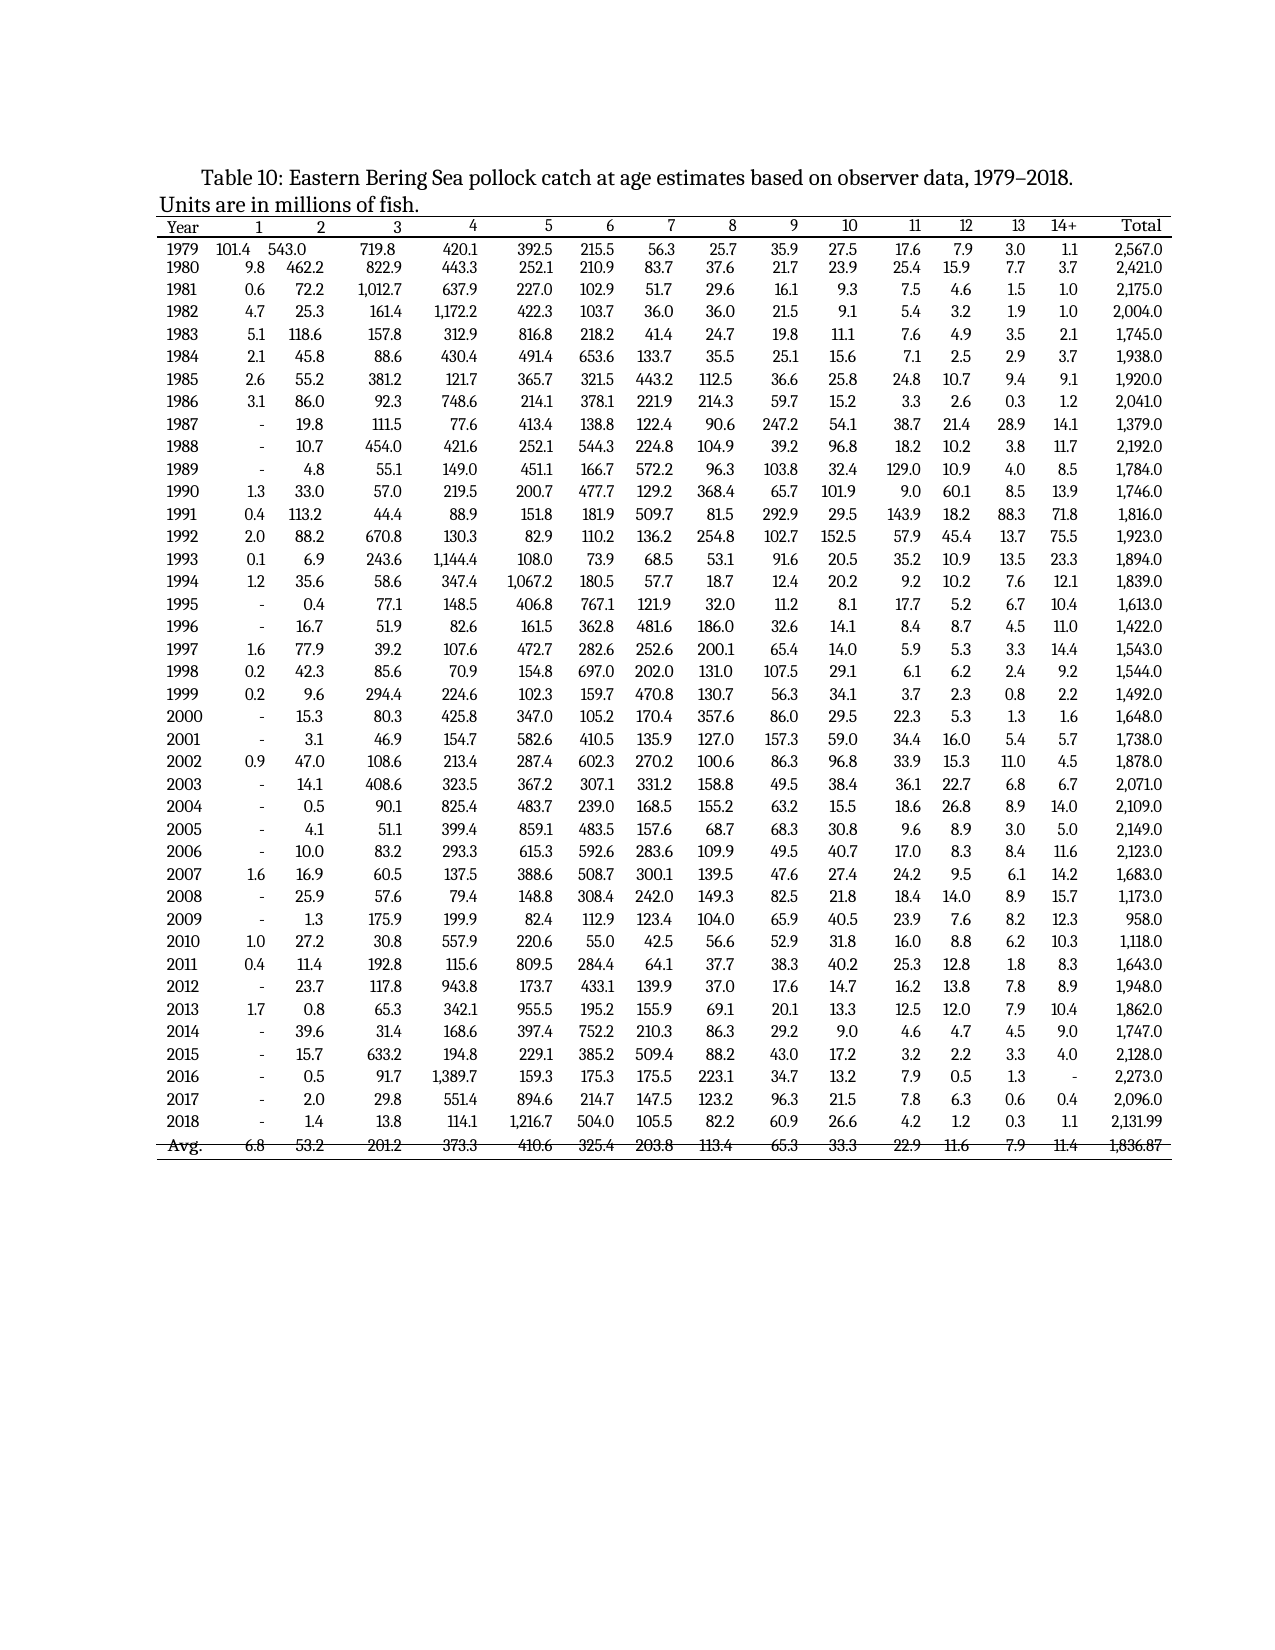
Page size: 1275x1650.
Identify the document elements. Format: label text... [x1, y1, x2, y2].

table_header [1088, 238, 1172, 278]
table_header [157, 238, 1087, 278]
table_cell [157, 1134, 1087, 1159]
text Table 10: Eastern Bering Sea pollock catch at age estimates based on observer data, 1979–2018. [0, 164, 1275, 191]
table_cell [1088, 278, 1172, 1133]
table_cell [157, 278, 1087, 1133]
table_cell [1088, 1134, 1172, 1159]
